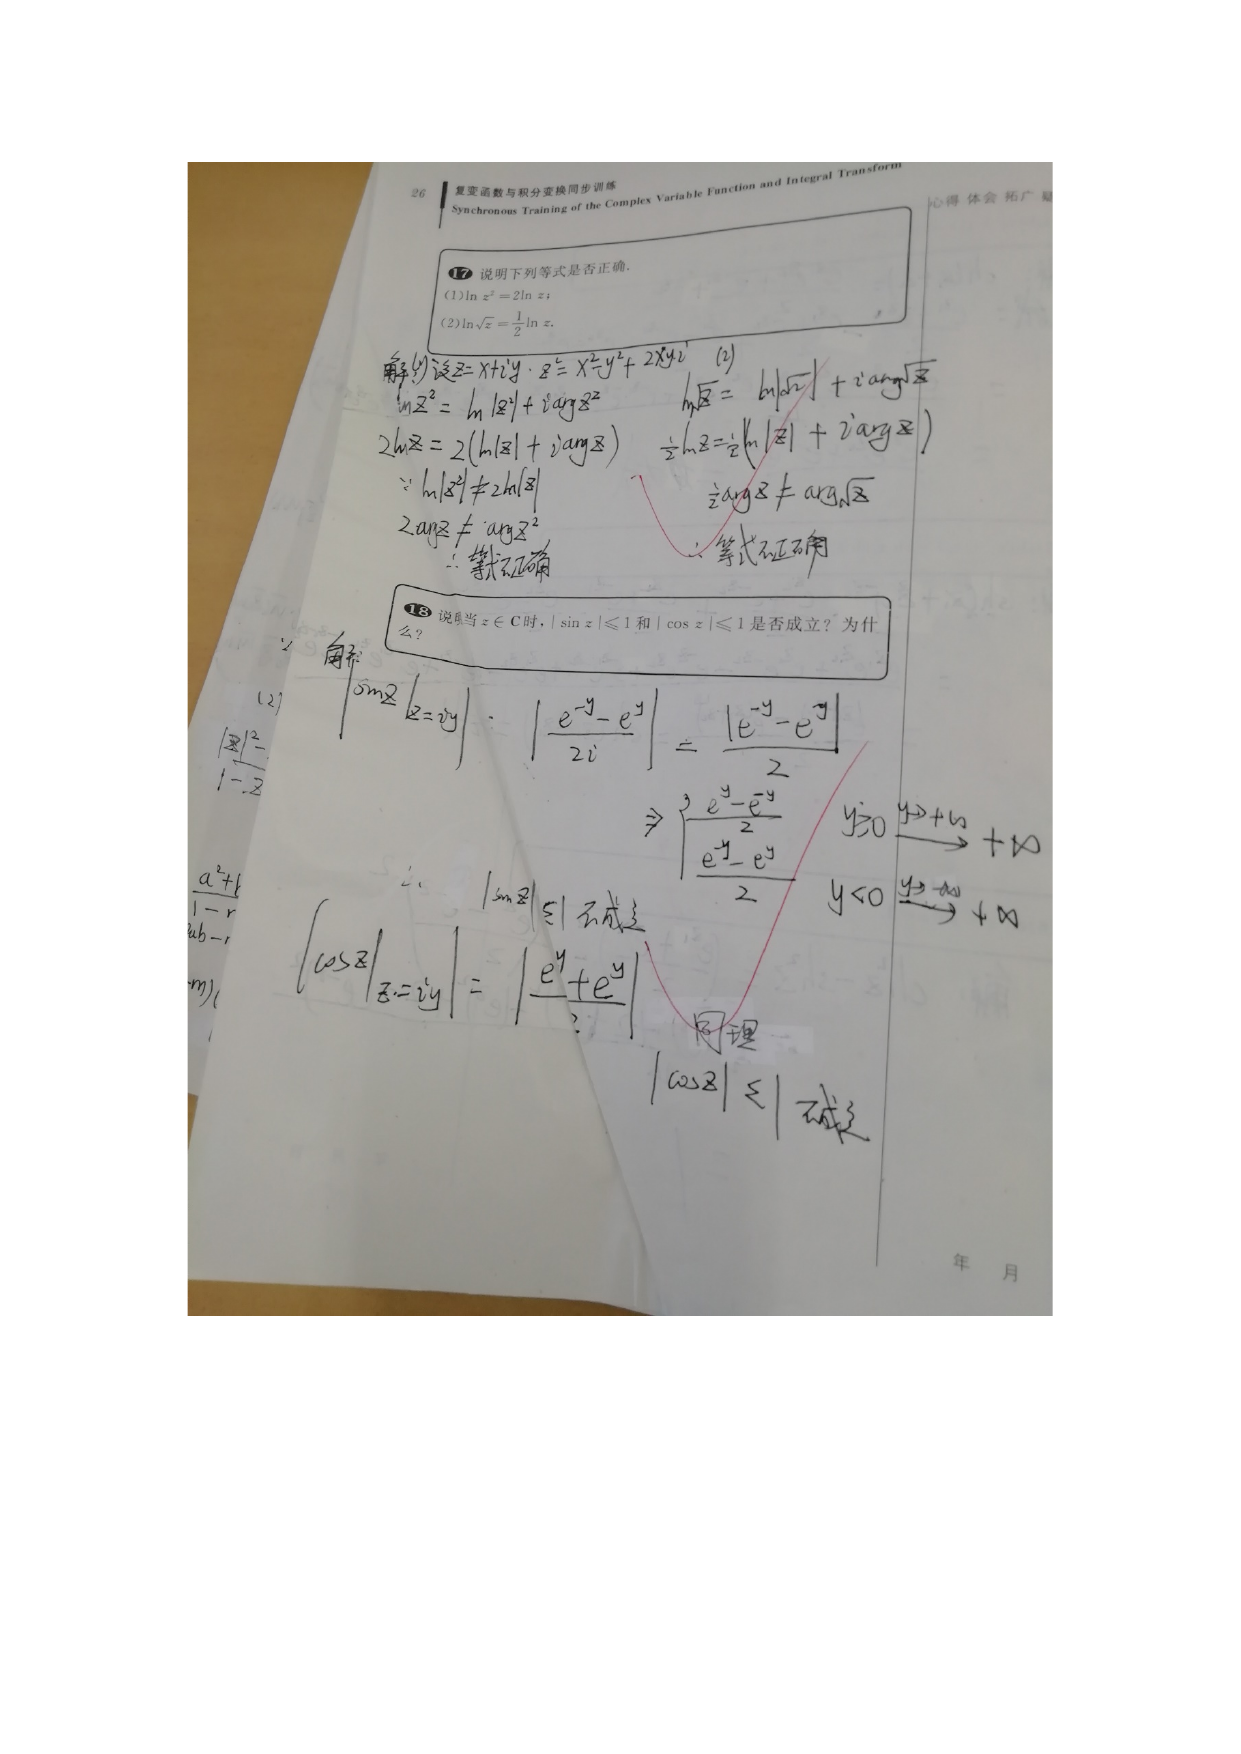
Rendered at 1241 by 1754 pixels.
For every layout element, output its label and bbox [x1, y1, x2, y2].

picture [187, 162, 1053, 1316]
